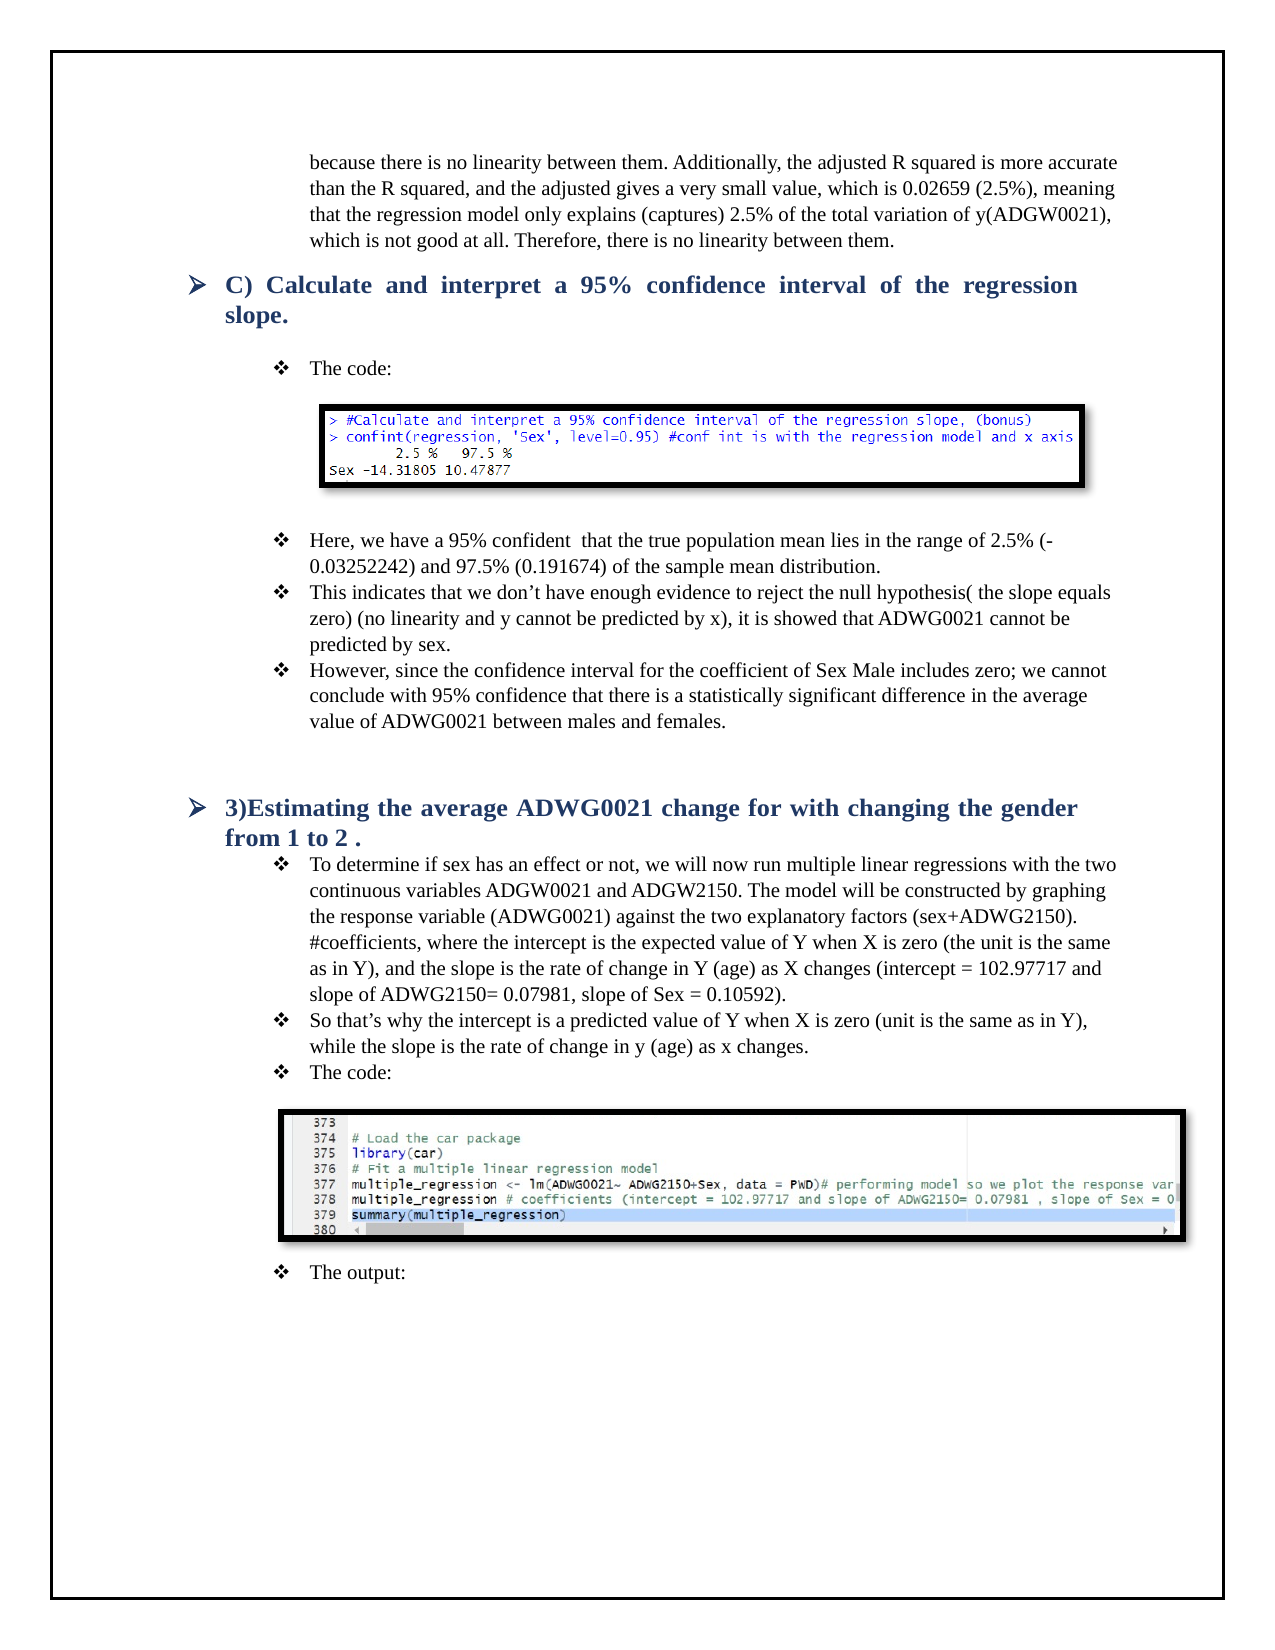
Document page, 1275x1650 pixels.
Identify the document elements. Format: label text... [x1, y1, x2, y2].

picture [325, 411, 1079, 482]
list This indicates that we don’t have enough evidence to reject the null hypothesis( the slope equals zero) (no linearity and y cannot be predicted by x), it is showed that ADWG0021 cannot be predicted by sex. [272, 580, 1125, 656]
list 3)Estimating the average ADWG0021 change for with changing the gender from 1 to 2 . [187, 793, 1080, 851]
list C) Calculate and interpret a 95% confidence interval of the regression slope. [187, 270, 1080, 329]
picture [284, 1115, 1180, 1235]
list The code: [272, 1060, 1125, 1084]
list The output: [272, 1259, 1125, 1284]
list However, since the confidence interval for the coefficient of Sex Male includes zero; we cannot conclude with 95% confidence that there is a statistically significant difference in the average value of ADWG0021 between males and females. [272, 657, 1125, 733]
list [272, 150, 1125, 252]
list Here, we have a 95% confident that the true population mean lies in the range of 2.5% (-0.03252242) and 97.5% (0.191674) of the sample mean distribution. [272, 528, 1125, 578]
list The code: [272, 356, 1125, 379]
list To determine if sex has an effect or not, we will now run multiple linear regressions with the two continuous variables ADGW0021 and ADGW2150. The model will be constructed by graphing the response variable (ADWG0021) against the two explanatory factors (sex+ADWG2150). #coefficients, where the intercept is the expected value of Y when X is zero (the unit is the same as in Y), and the slope is the rate of change in Y (age) as X changes (intercept = 102.97717 and slope of ADWG2150= 0.07981, slope of Sex = 0.10592). [272, 852, 1125, 1006]
list So that’s why the intercept is a predicted value of Y when X is zero (unit is the same as in Y), while the slope is the rate of change in y (age) as x changes. [272, 1008, 1125, 1058]
